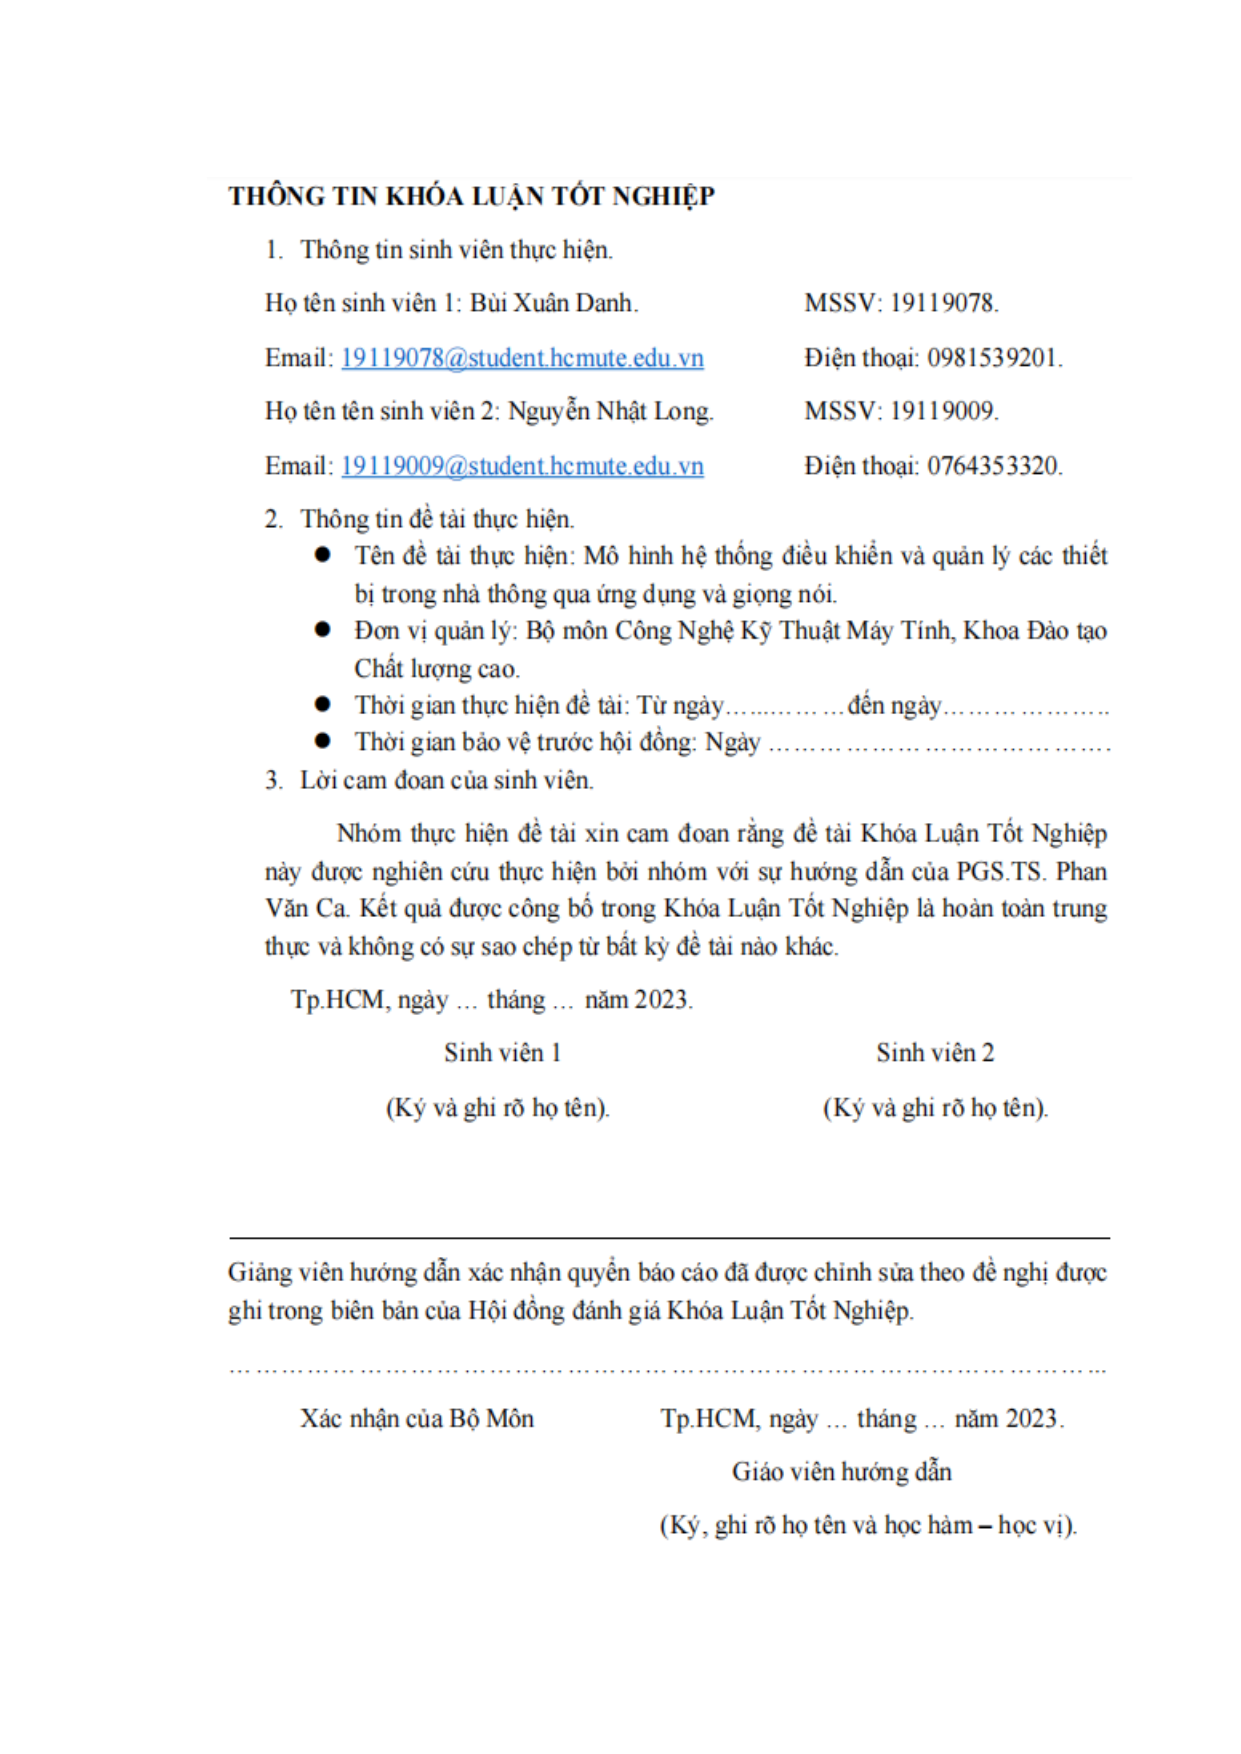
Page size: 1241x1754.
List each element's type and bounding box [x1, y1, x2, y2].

picture [206, 177, 1133, 1548]
